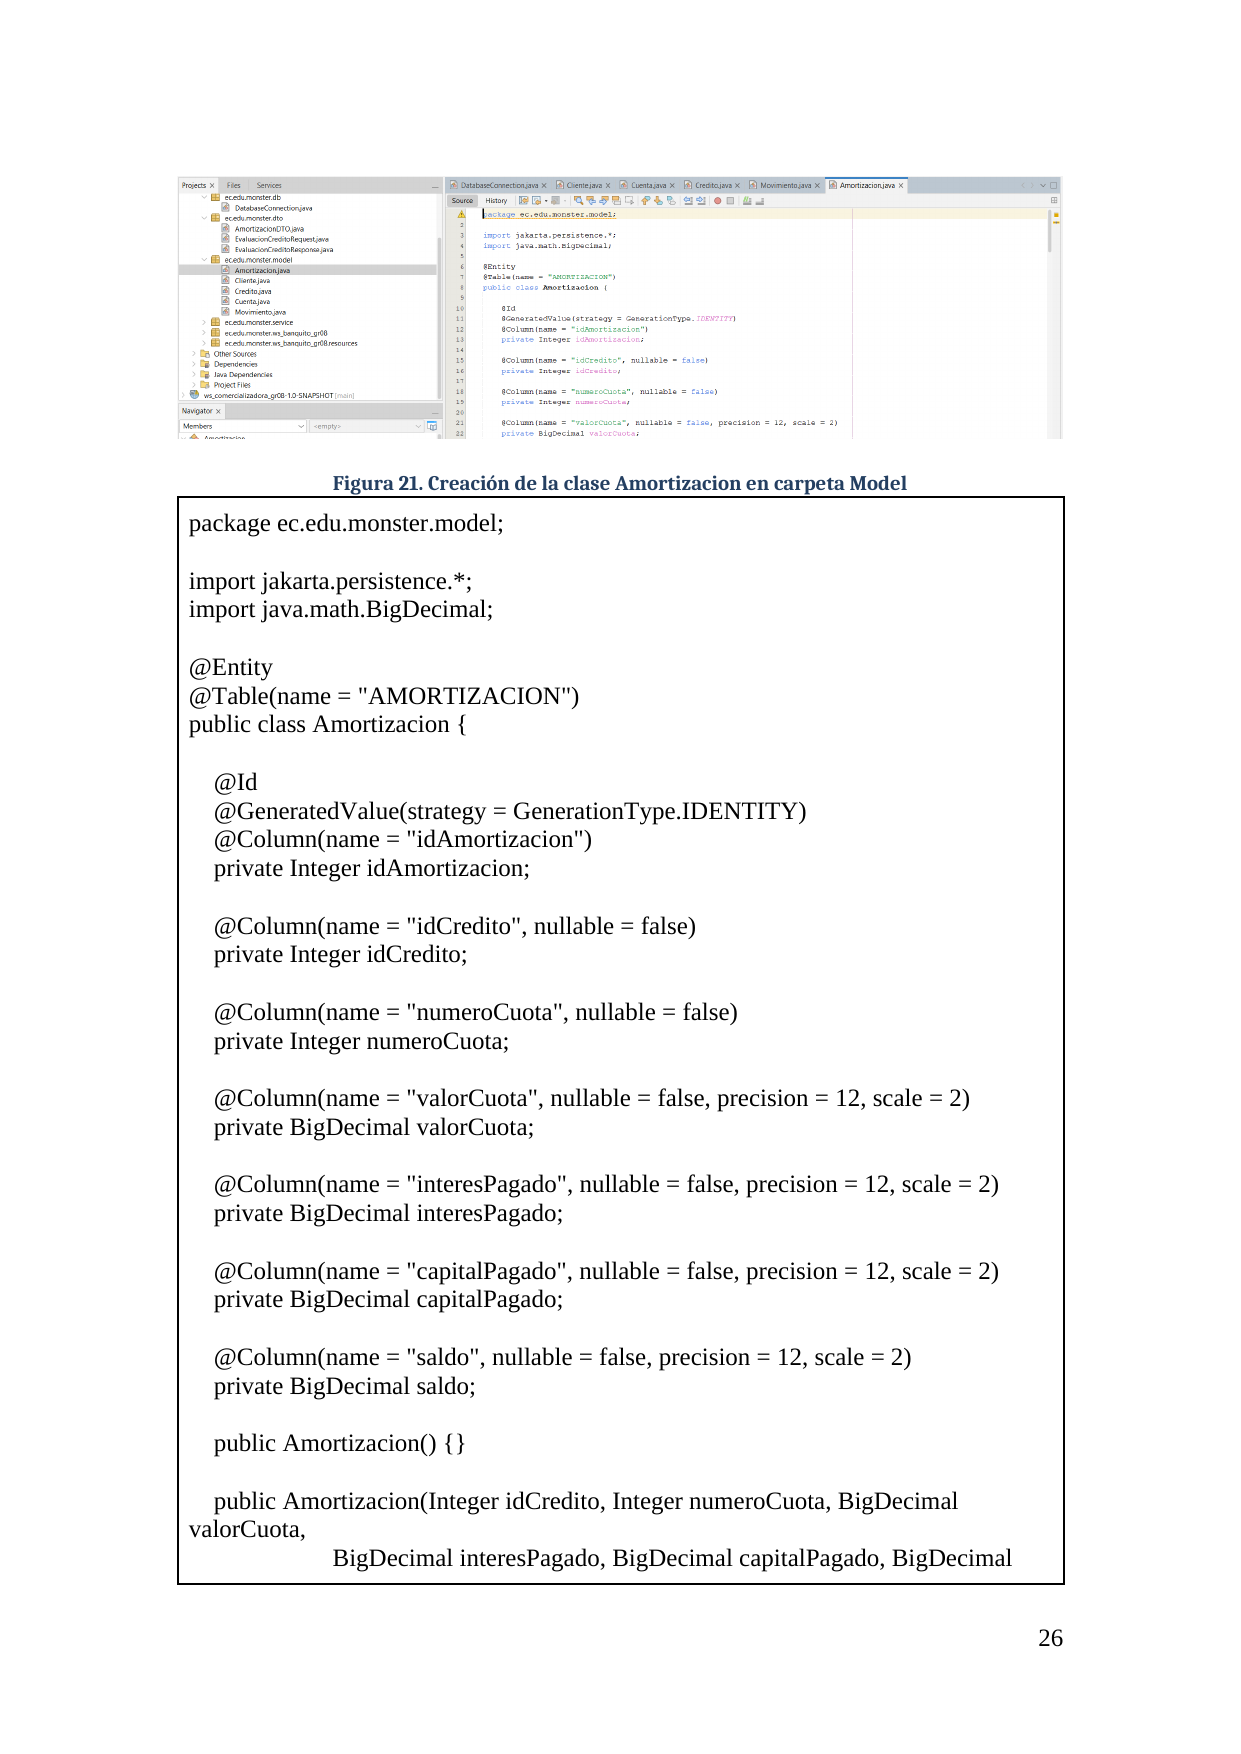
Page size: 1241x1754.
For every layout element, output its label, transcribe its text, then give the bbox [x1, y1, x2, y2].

picture [177, 176, 1063, 439]
subtitle Figura 21. Creación de la clase Amortizacion en carpeta Model [177, 472, 1063, 496]
